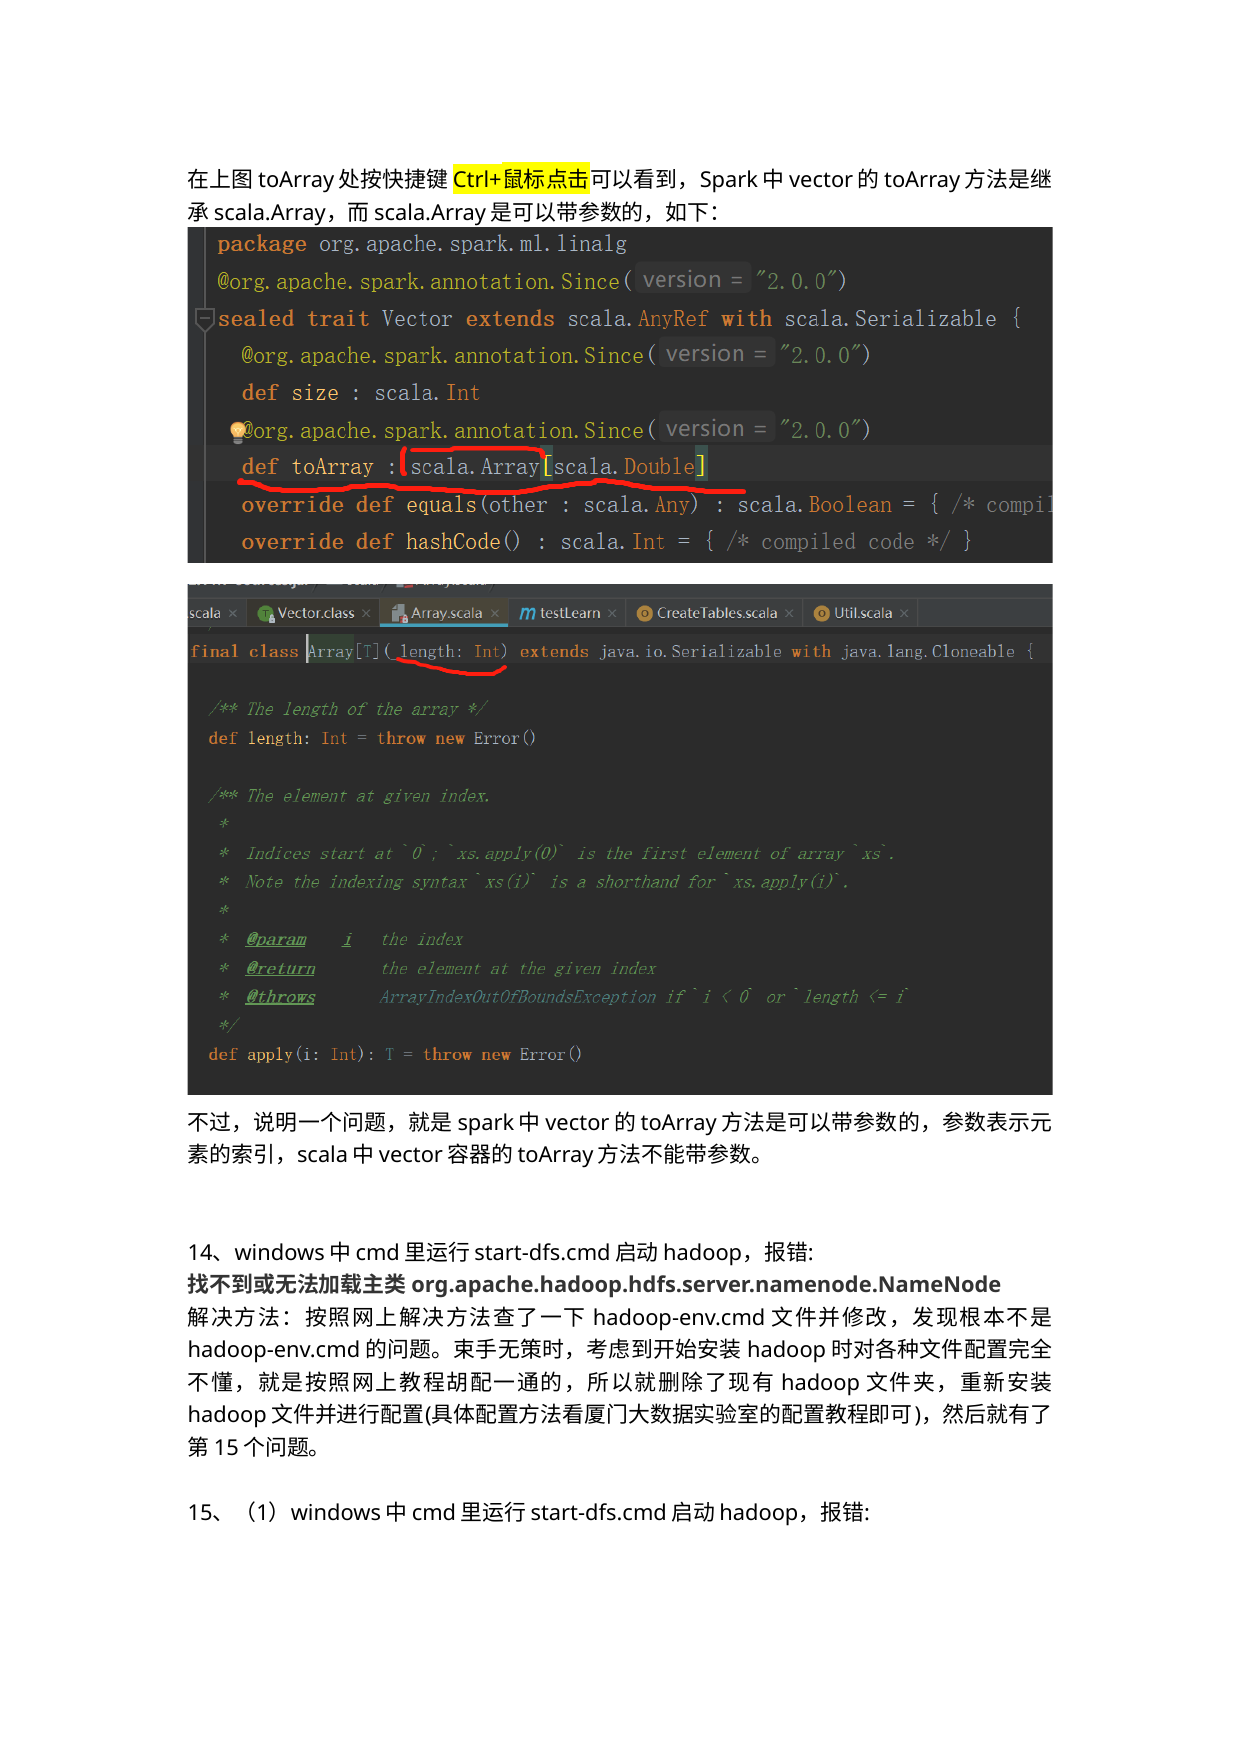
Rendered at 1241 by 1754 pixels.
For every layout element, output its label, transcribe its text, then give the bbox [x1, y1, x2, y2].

picture [187, 584, 1053, 1095]
text 14、windows中cmd里运行start-dfs.cmd启动hadoop，报错: [187, 1234, 1053, 1267]
text 不过，说明一个问题，就是spark中vector的toArray方法是可以带参数的，参数表示元素的索引，scala中vector容器的toArray方法不能带参数。 [187, 1104, 1053, 1169]
text 15、（1）windows中cmd里运行start-dfs.cmd启动hadoop，报错: [187, 1494, 1053, 1527]
text 解决方法：按照网上解决方法查了一下hadoop-env.cmd文件并修改，发现根本不是hadoop-env.cmd的问题。束手无策时，考虑到开始安装hadoop时对各种文件配置完全不懂，就是按照网上教程胡配一通的，所以就删除了现有hadoop文件夹，重新安装hadoop文件并进行配置(具体配置方法看厦门大数据实验室的配置教程即可)，然后就有了第15个问题。 [187, 1299, 1053, 1462]
text 在上图toArray处按快捷键Ctrl+鼠标点击可以看到，Spark中vector的toArray方法是继承scala.Array，而scala.Array是可以带参数的，如下： [187, 162, 1053, 227]
text 找不到或无法加载主类 org.apache.hadoop.hdfs.server.namenode.NameNode [187, 1267, 1053, 1299]
picture [187, 227, 1053, 563]
